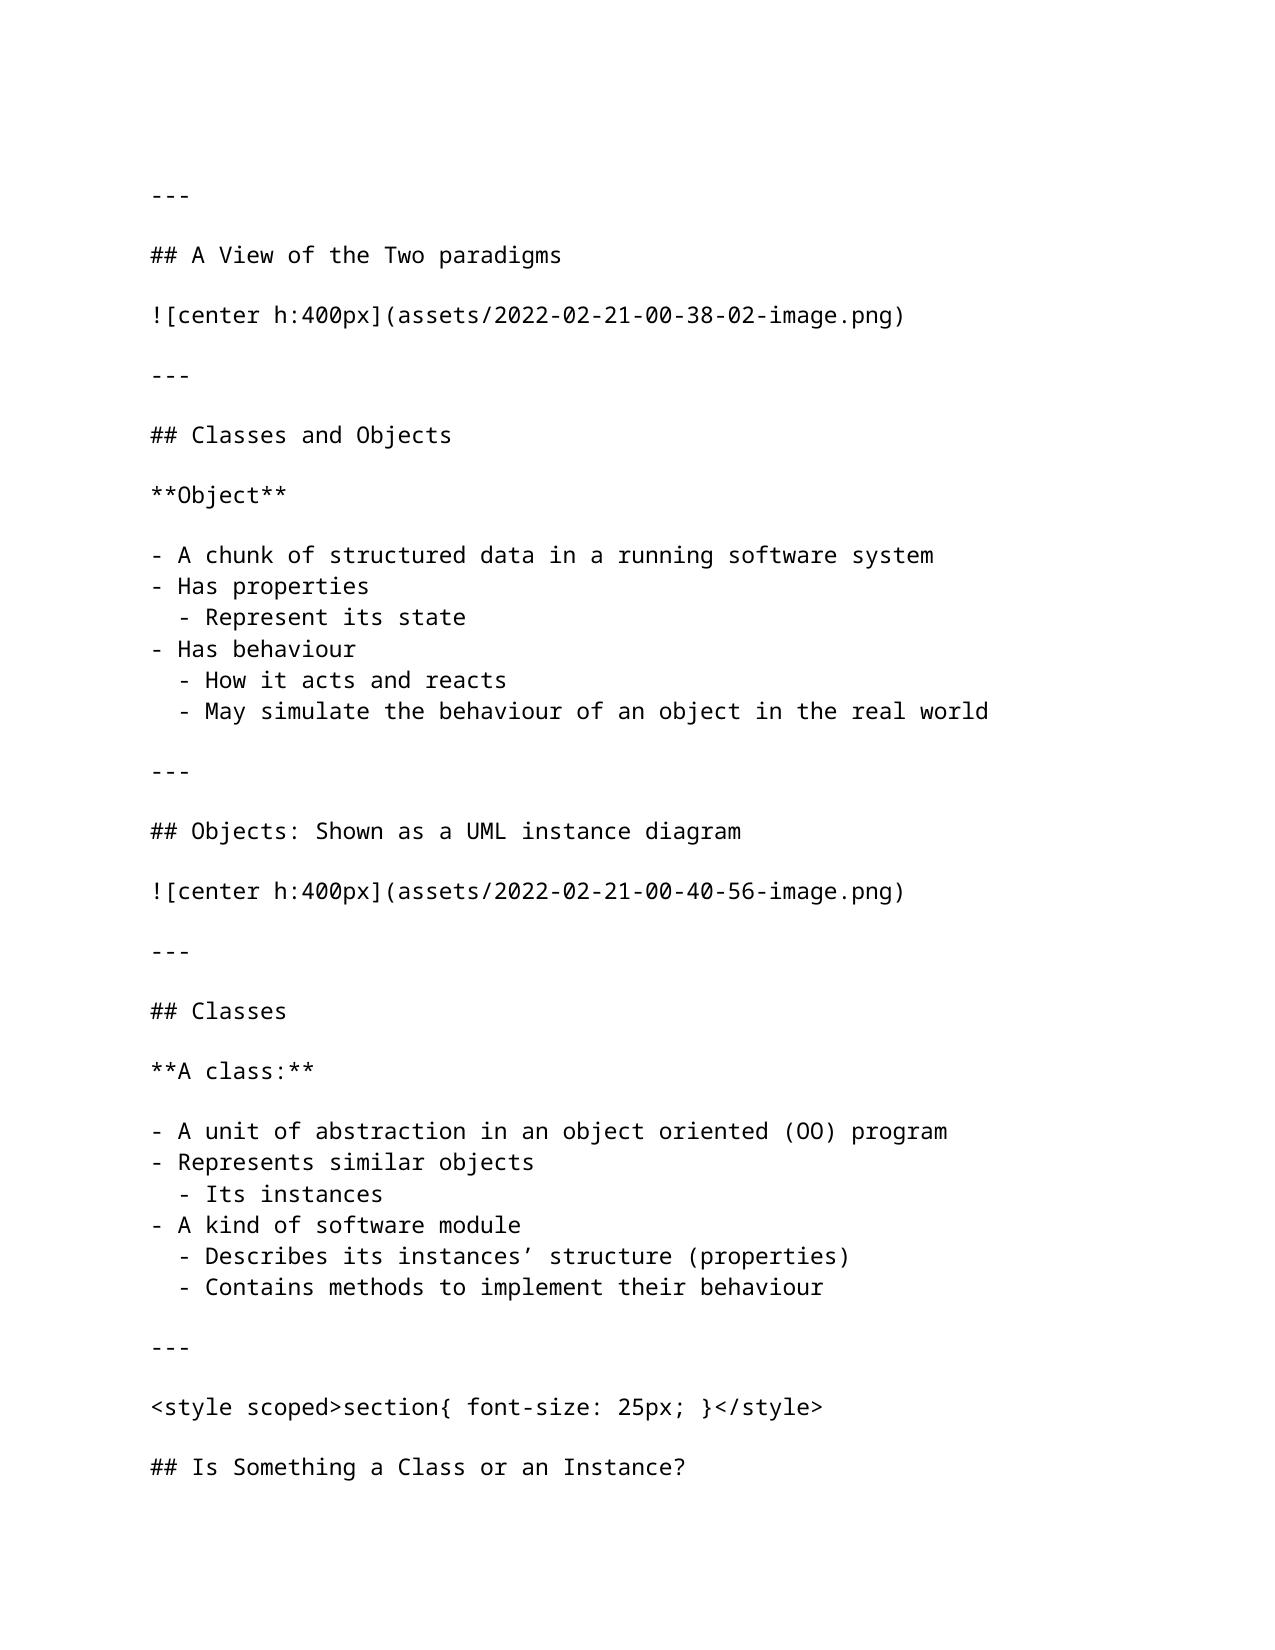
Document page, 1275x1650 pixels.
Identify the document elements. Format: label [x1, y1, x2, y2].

text [150, 150, 1125, 1482]
